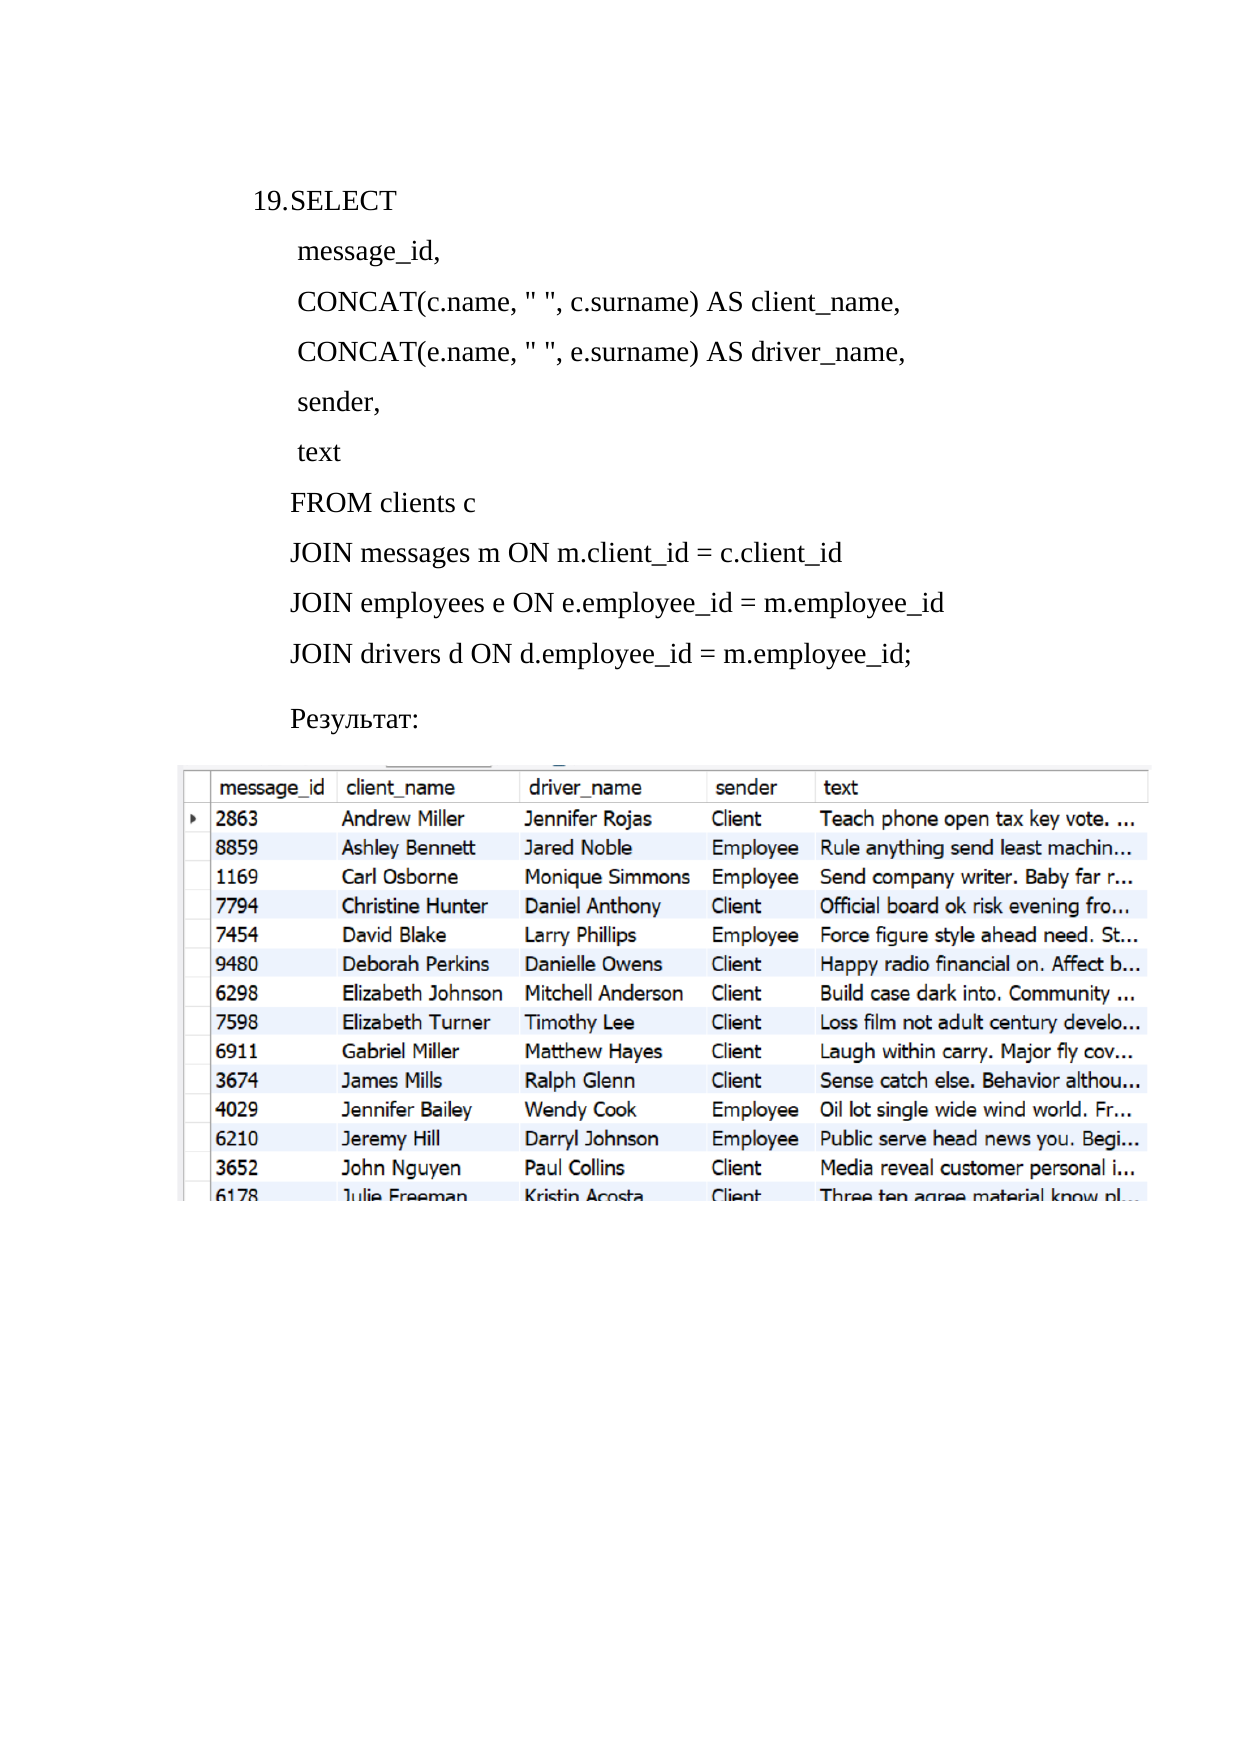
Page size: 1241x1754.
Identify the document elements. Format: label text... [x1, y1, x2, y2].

list Результат: [290, 701, 1152, 734]
picture [177, 765, 1152, 1201]
list SELECT message_id, CONCAT(c.name, " ", c.surname) AS client_name, CONCAT(e.name, " ", e.surname) AS driver_name, sender, text FROM clients c JOIN messages m ON m.client_id = c.client_id JOIN employees e ON e.employee_id = m.employee_id JOIN drivers d ON d.employee_id = m.employee_id; [252, 183, 1152, 669]
